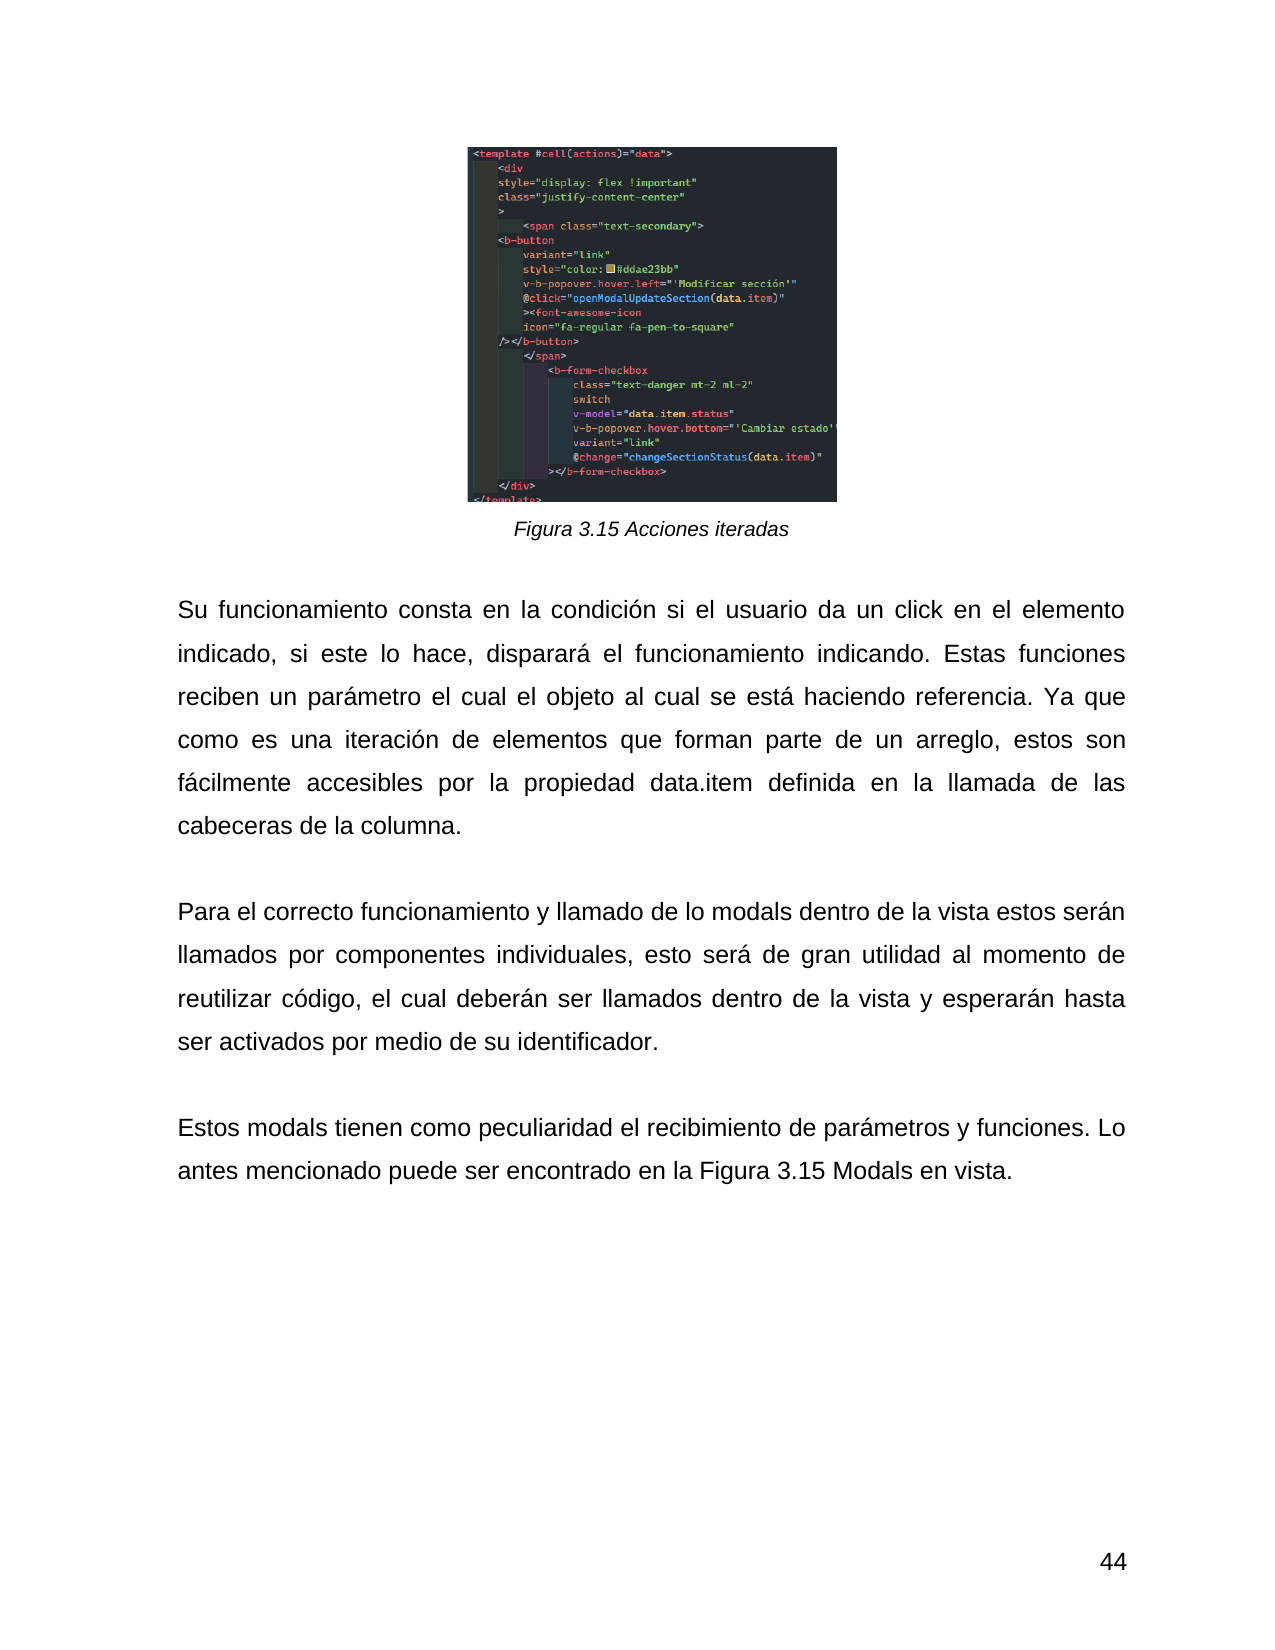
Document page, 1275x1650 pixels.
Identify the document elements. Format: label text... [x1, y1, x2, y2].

text Su funcionamiento consta en la condición si el usuario da un click en el elemento indicado, si este lo hace, disparará el funcionamiento indicando. Estas funciones reciben un parámetro el cual el objeto al cual se está haciendo referencia. Ya que como es una iteración de elementos que forman parte de un arreglo, estos son fácilmente accesibles por la propiedad data.item definida en la llamada de las cabeceras de la columna. [177, 596, 1127, 840]
text Para el correcto funcionamiento y llamado de lo modals dentro de la vista estos serán llamados por componentes individuales, esto será de gran utilidad al momento de reutilizar código, el cual deberán ser llamados dentro de la vista y esperarán hasta ser activados por medio de su identificador. [177, 897, 1127, 1056]
picture [467, 147, 837, 502]
text Estos modals tienen como peculiaridad el recibimiento de parámetros y funciones. Lo antes mencionado puede ser encontrado en la Figura 3.15 Modals en vista. [177, 1113, 1127, 1185]
